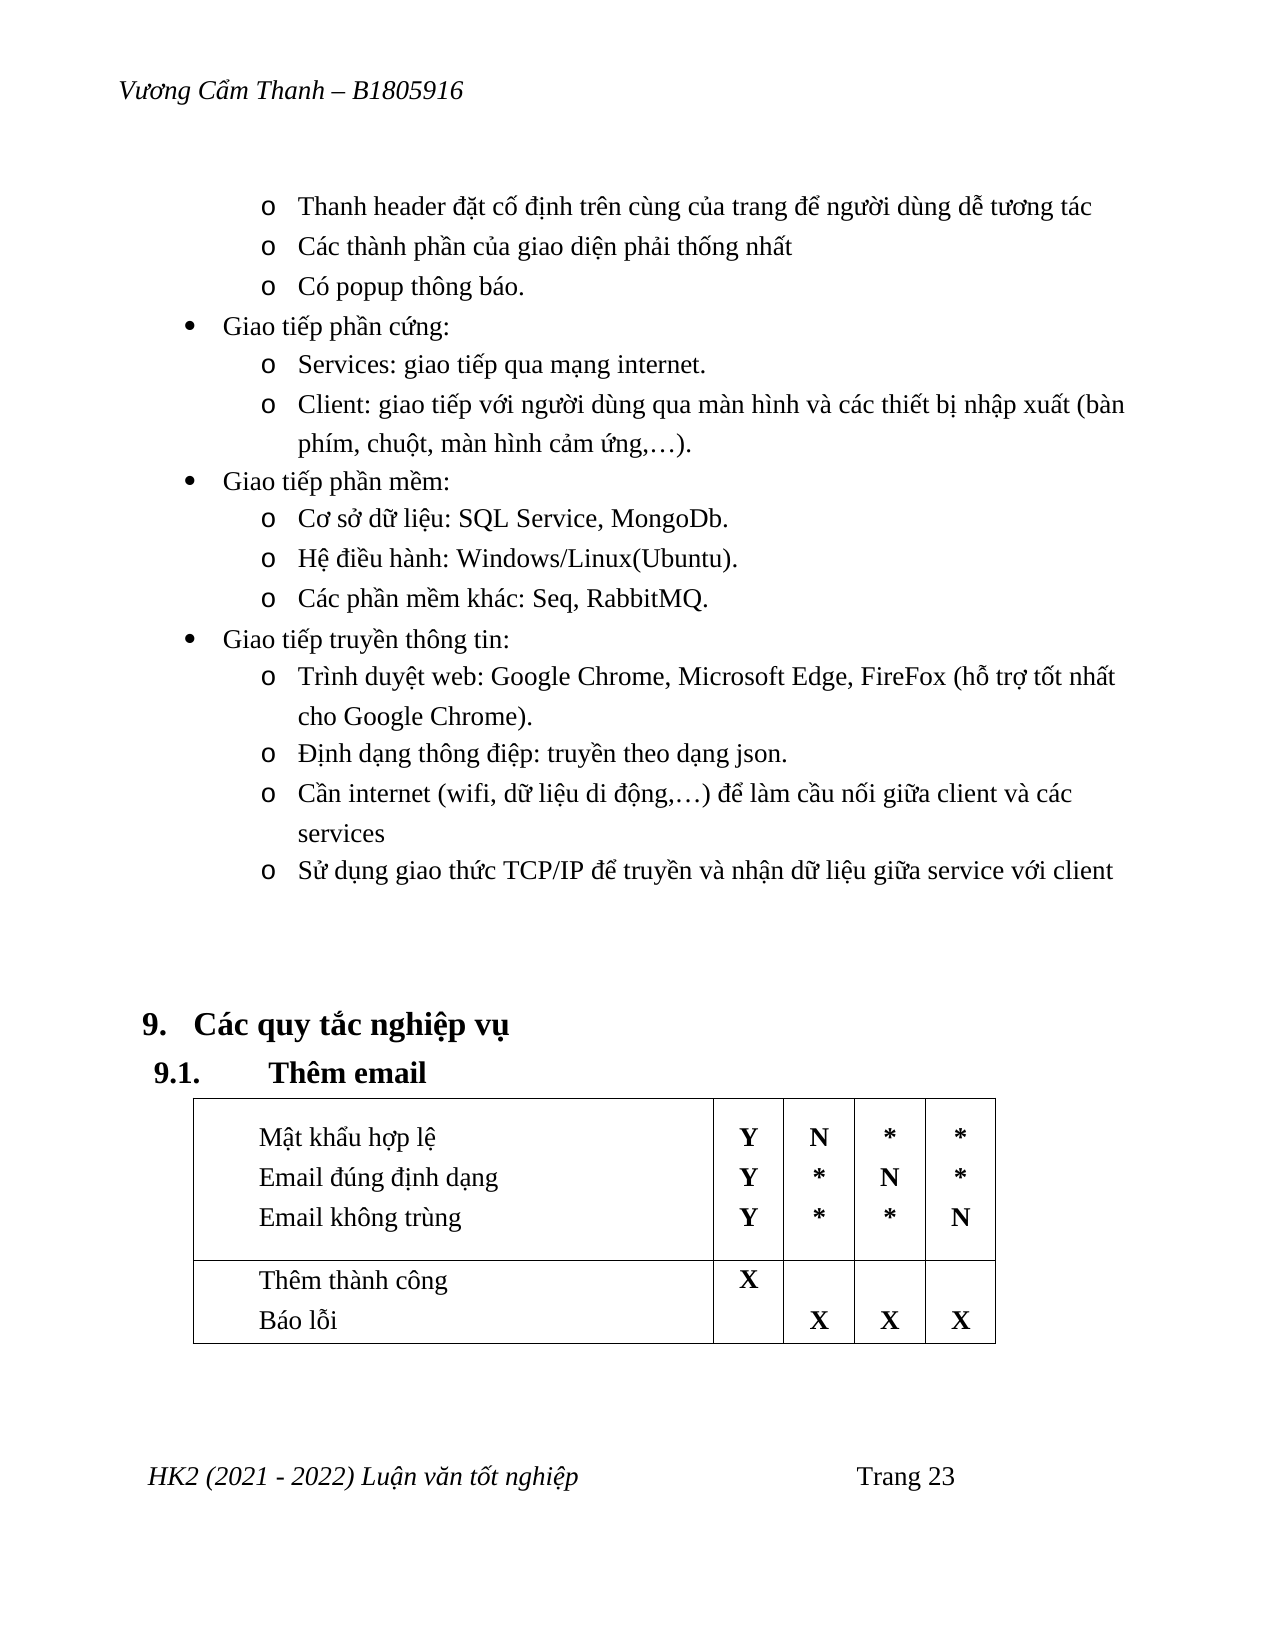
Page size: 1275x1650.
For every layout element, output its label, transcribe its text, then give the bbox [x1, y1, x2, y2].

list Định dạng thông điệp: truyền theo dạng json. [260, 737, 1157, 771]
subtitle Các quy tắc nghiệp vụ [142, 1004, 1157, 1043]
list Trình duyệt web: Google Chrome, Microsoft Edge, FireFox (hỗ trợ tốt nhất cho Google Chrome). [260, 660, 1157, 731]
list Có popup thông báo. [260, 270, 1157, 304]
list Thanh header đặt cố định trên cùng của trang để người dùng dễ tương tác [260, 190, 1157, 223]
table_header * N * [855, 1099, 925, 1260]
table_header Mật khẩu hợp lệ Email đúng định dạng Email không trùng [194, 1099, 713, 1260]
list Client: giao tiếp với người dùng qua màn hình và các thiết bị nhập xuất (bàn phím, chuột, màn hình cảm ứng,…). [260, 388, 1157, 459]
list Services: giao tiếp qua mạng internet. [260, 348, 1157, 381]
list Giao tiếp truyền thông tin: [185, 623, 1157, 654]
table_cell X [855, 1261, 925, 1343]
list Cần internet (wifi, dữ liệu di động,…) để làm cầu nối giữa client và các services [260, 777, 1157, 848]
list Các thành phần của giao diện phải thống nhất [260, 230, 1157, 264]
table_cell Thêm thành công Báo lỗi [194, 1261, 713, 1343]
table_header * * N [926, 1099, 995, 1260]
table_cell X [784, 1261, 854, 1343]
table_header Y Y Y [714, 1099, 783, 1260]
table_cell X [926, 1261, 995, 1343]
table_header N * * [784, 1099, 854, 1260]
list Hệ điều hành: Windows/Linux(Ubuntu). [260, 542, 1157, 576]
subtitle Thêm email [148, 1054, 1157, 1090]
table_cell X [714, 1261, 783, 1343]
list Giao tiếp phần mềm: [185, 465, 1157, 496]
list Cơ sở dữ liệu: SQL Service, MongoDb. [260, 502, 1157, 536]
list Các phần mềm khác: Seq, RabbitMQ. [260, 583, 1157, 616]
list Giao tiếp phần cứng: [185, 310, 1157, 342]
list Sử dụng giao thức TCP/IP để truyền và nhận dữ liệu giữa service với client [260, 854, 1157, 887]
